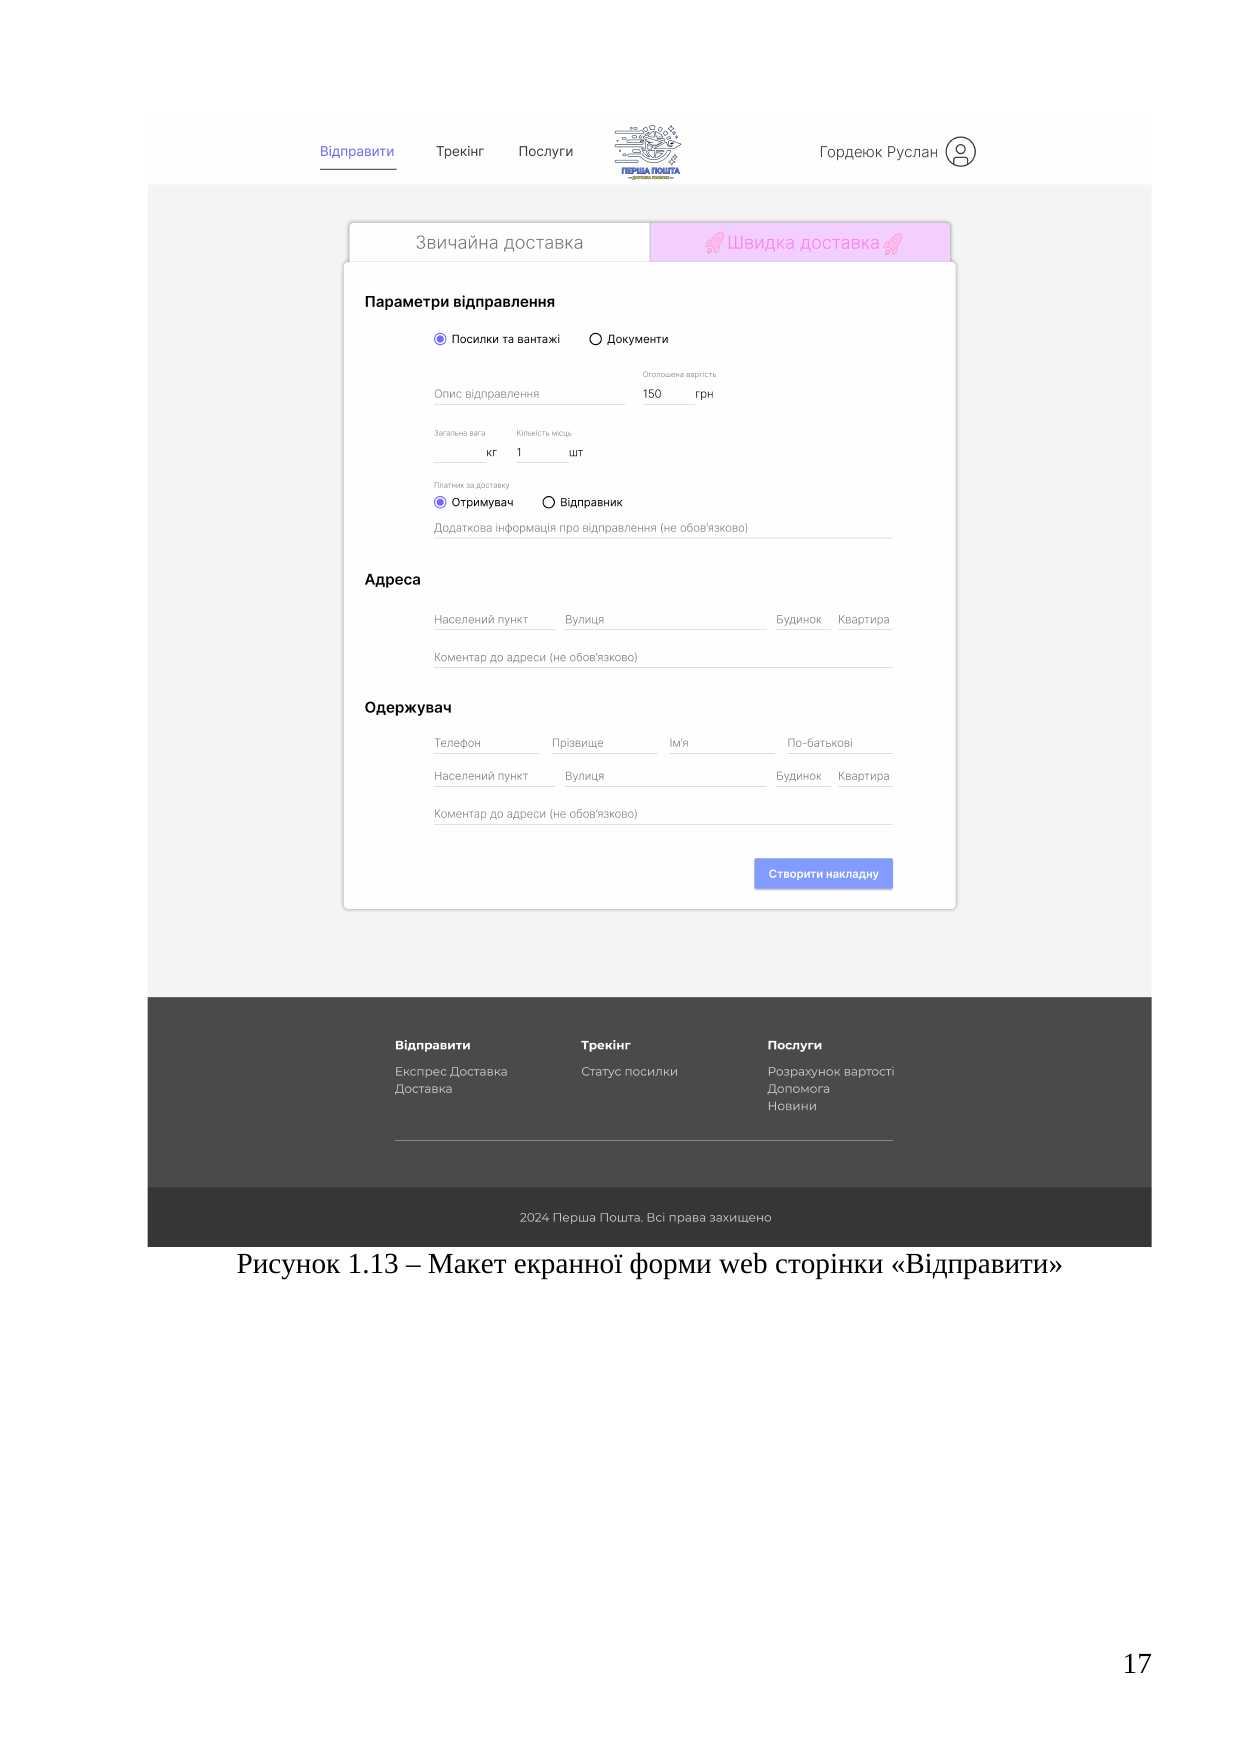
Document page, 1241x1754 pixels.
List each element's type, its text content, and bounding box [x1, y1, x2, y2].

picture [147, 118, 1152, 1247]
text Рисунок 1.13 – Макет екранної форми web сторінки «Відправити» [148, 1247, 1152, 1280]
